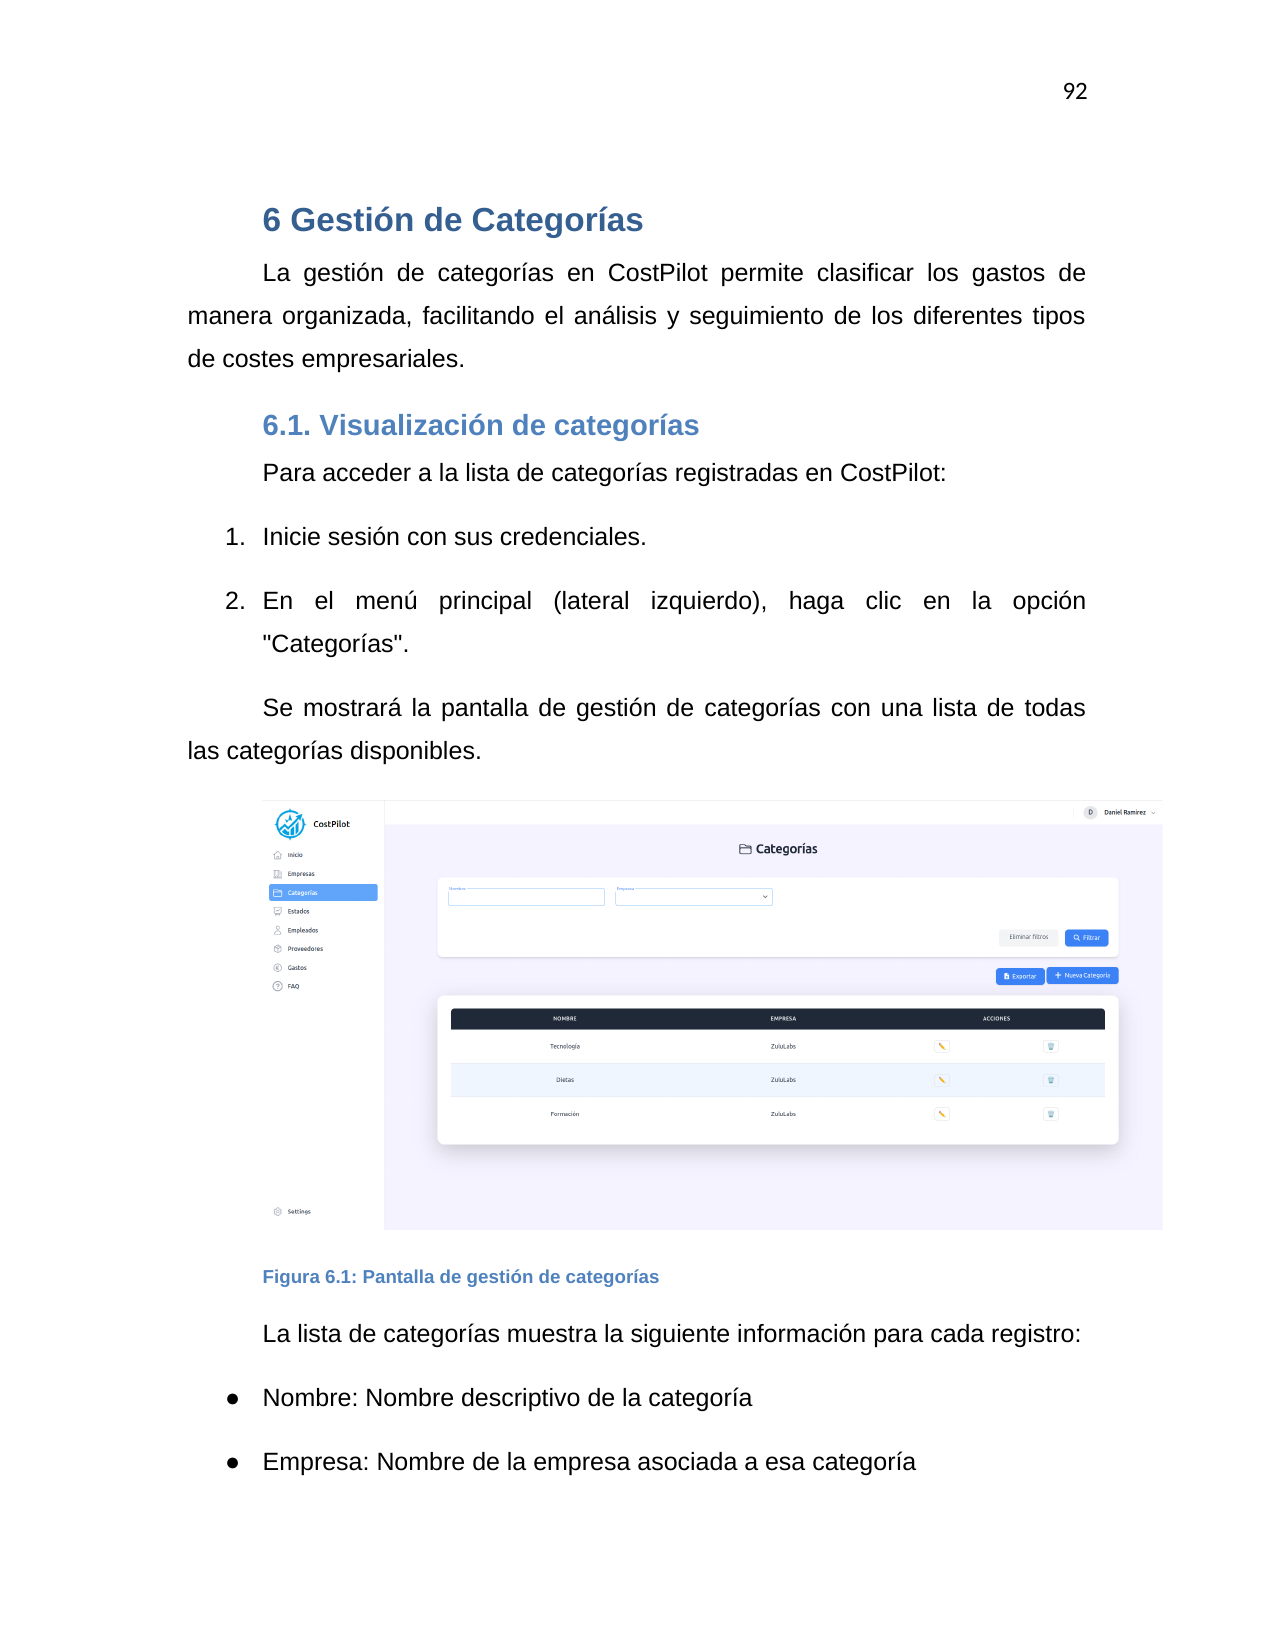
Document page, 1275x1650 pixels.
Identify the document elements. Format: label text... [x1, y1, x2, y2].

list Nombre: Nombre descriptivo de la categoría [225, 1382, 1087, 1411]
text Figura 6.1: Pantalla de gestión de categorías [187, 1265, 1087, 1287]
text La lista de categorías muestra la siguiente información para cada registro: [187, 1318, 1087, 1347]
text Se mostrará la pantalla de gestión de categorías con una lista de todas las categorías disponibles. [187, 693, 1087, 765]
list En el menú principal (lateral izquierdo), haga clic en la opción "Categorías". [225, 586, 1087, 658]
list Inicie sesión con sus credenciales. [225, 522, 1087, 551]
text La gestión de categorías en CostPilot permite clasificar los gastos de manera organizada, facilitando el análisis y seguimiento de los diferentes tipos de costes empresariales. [187, 258, 1087, 373]
picture [262, 800, 1163, 1230]
subtitle 6 Gestión de Categorías [187, 200, 1087, 238]
subtitle 6.1. Visualización de categorías [187, 408, 1087, 441]
text Para acceder a la lista de categorías registradas en CostPilot: [187, 458, 1087, 487]
list Empresa: Nombre de la empresa asociada a esa categoría [225, 1446, 1087, 1475]
